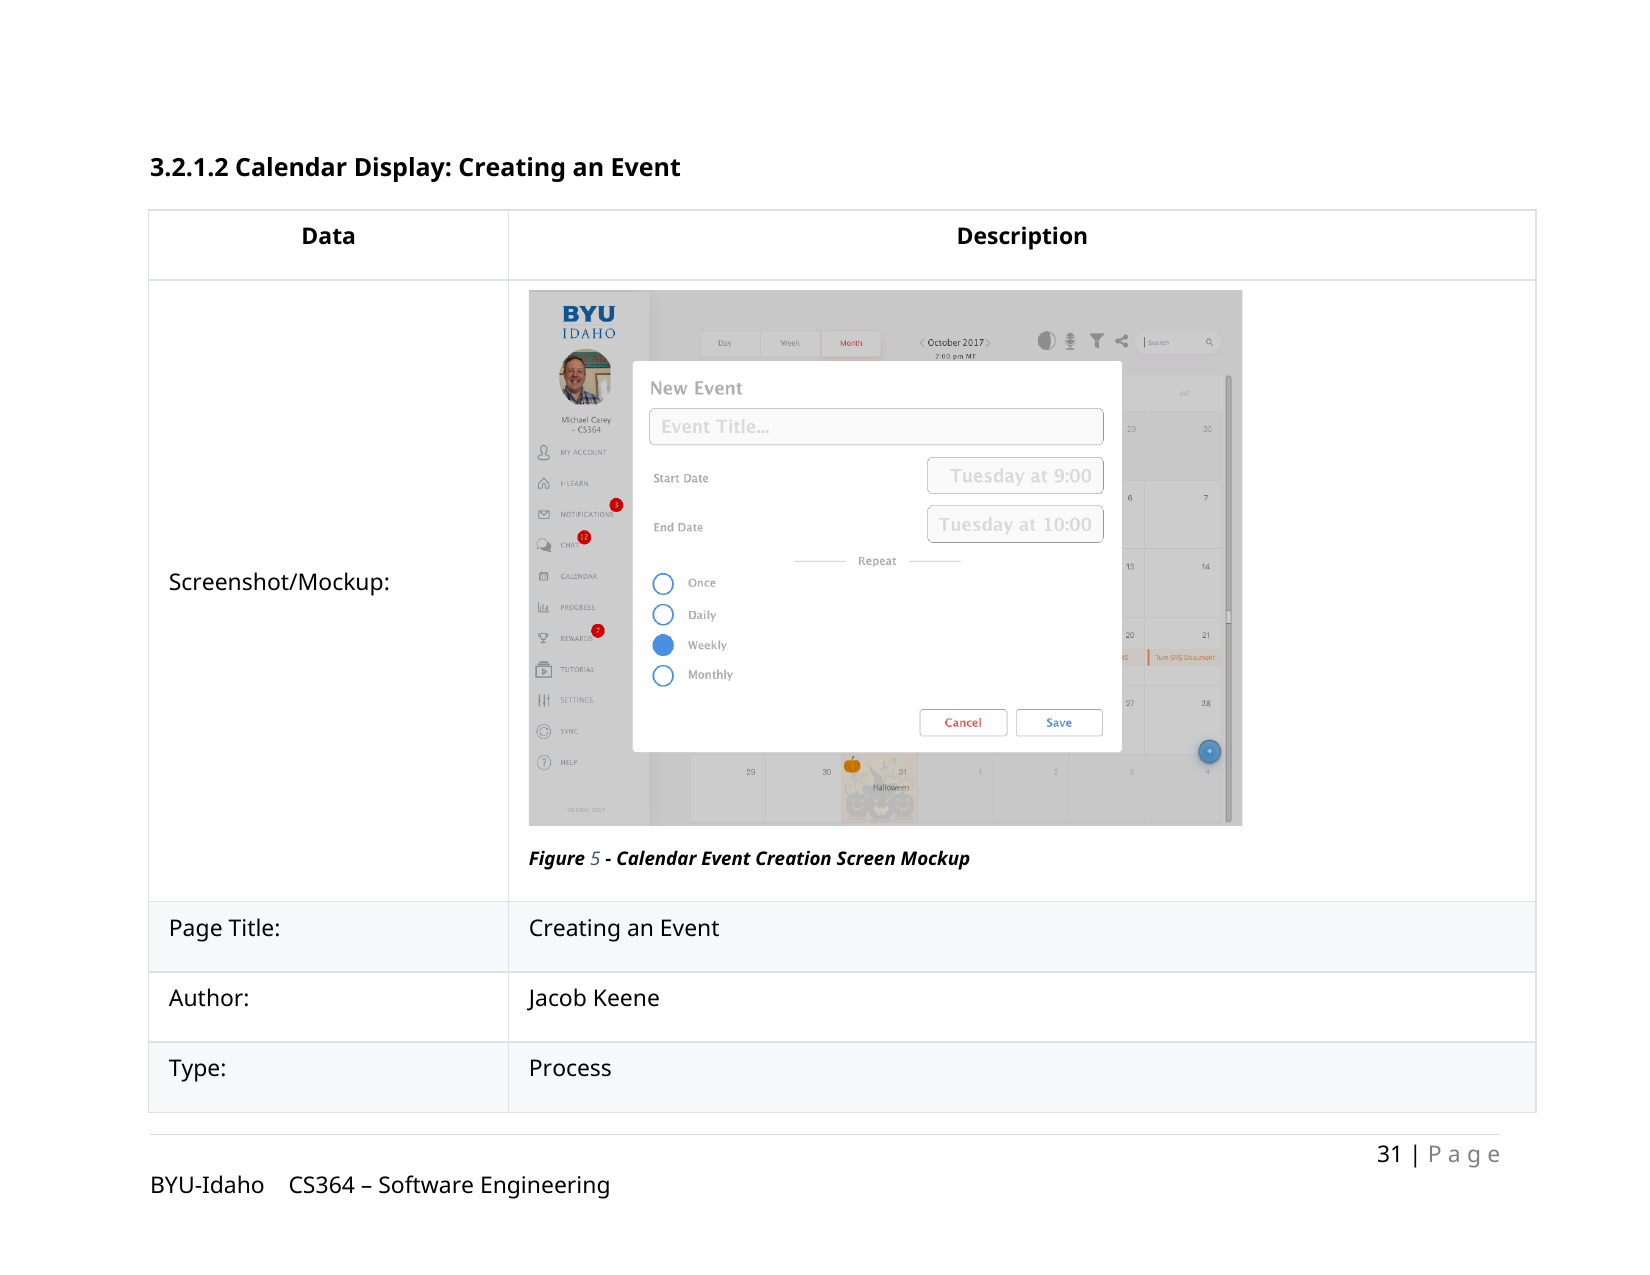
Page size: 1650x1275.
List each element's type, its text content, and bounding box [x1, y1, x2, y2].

table_cell Figure 5 - Calendar Event Creation Screen Mockup [509, 281, 1535, 901]
table_cell Process [509, 1043, 1535, 1112]
table_cell Creating an Event [509, 902, 1535, 971]
picture [528, 290, 1243, 826]
table_cell Jacob Keene [509, 973, 1535, 1041]
table_cell Page Title: [149, 902, 508, 971]
table_cell Author: [149, 973, 508, 1041]
table_cell Screenshot/Mockup: [149, 281, 508, 901]
table_header Description [509, 211, 1535, 279]
table_header Data [149, 211, 508, 279]
table_cell Type: [149, 1043, 508, 1112]
subtitle 3.2.1.2 Calendar Display: Creating an Event [150, 150, 1500, 184]
